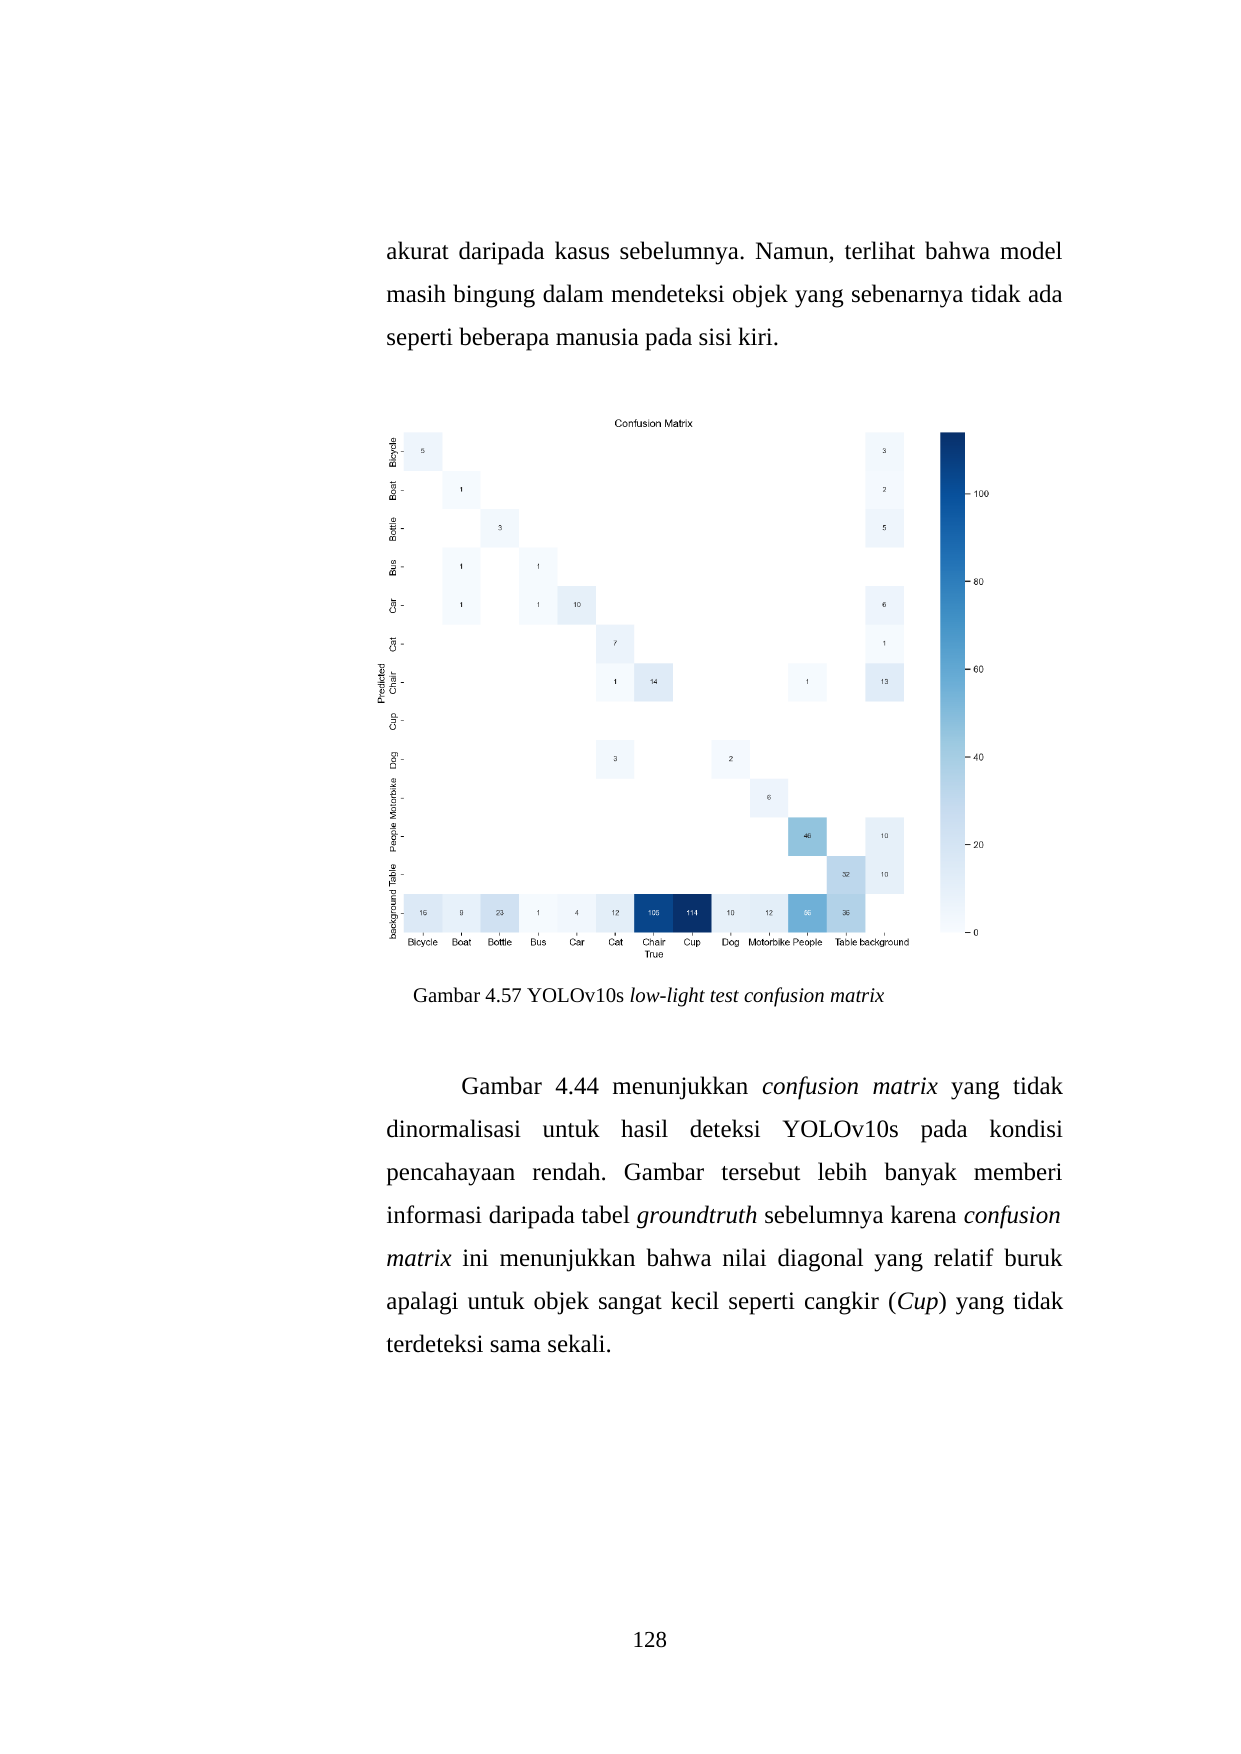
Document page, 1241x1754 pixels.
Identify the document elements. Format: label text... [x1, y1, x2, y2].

picture [311, 408, 1060, 970]
text Gambar 4.44 menunjukkan confusion matrix yang tidak dinormalisasi untuk hasil deteksi YOLOv10s pada kondisi pencahayaan rendah. Gambar tersebut lebih banyak memberi informasi daripada tabel groundtruth sebelumnya karena confusion matrix ini menunjukkan bahwa nilai diagonal yang relatif buruk apalagi untuk objek sangat kecil seperti cangkir (Cup) yang tidak terdeteksi sama sekali. [386, 1071, 1063, 1358]
